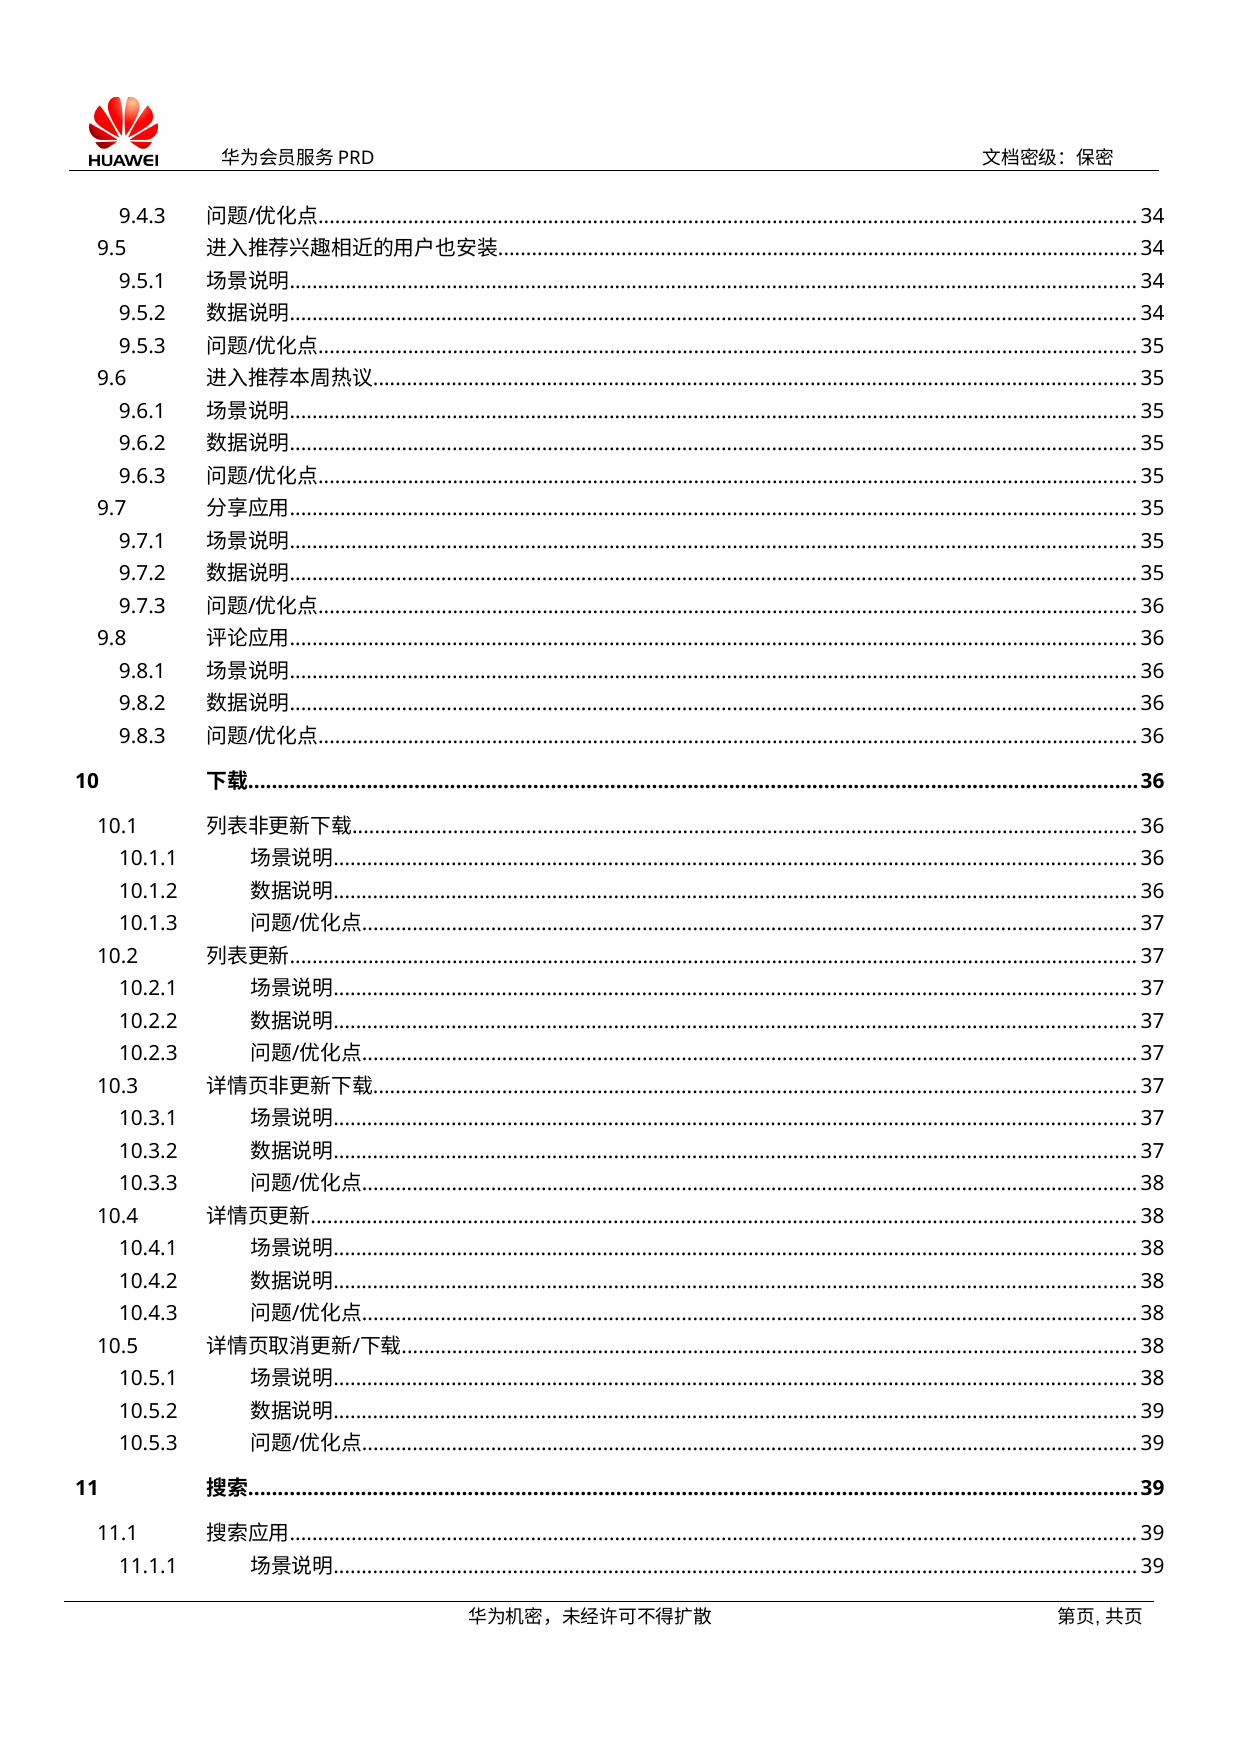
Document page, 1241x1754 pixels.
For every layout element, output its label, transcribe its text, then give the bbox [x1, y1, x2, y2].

text 10.2.2 数据说明 37 [119, 1003, 1165, 1036]
text 10.1.1 场景说明 36 [119, 841, 1165, 873]
text 10.5.2 数据说明 39 [119, 1393, 1165, 1426]
text 10.1.3 问题/优化点 37 [119, 906, 1165, 938]
text 10.3.2 数据说明 37 [119, 1133, 1165, 1166]
text 9.5 进入推荐兴趣相近的用户也安装 34 [97, 231, 1165, 263]
text 10.5.3 问题/优化点 39 [119, 1426, 1165, 1458]
text 10.5.1 场景说明 38 [119, 1361, 1165, 1393]
text 9.8.1 场景说明 36 [119, 653, 1165, 686]
text 9.6 进入推荐本周热议 35 [97, 361, 1165, 393]
text 10.1 列表非更新下载 36 [97, 808, 1165, 841]
text 11.1.1 场景说明 39 [119, 1548, 1165, 1581]
text 10.4 详情页更新 38 [97, 1198, 1165, 1231]
text 10 下载 36 [75, 763, 1165, 796]
text 11 搜索 39 [75, 1471, 1165, 1503]
text 9.5.2 数据说明 34 [119, 296, 1165, 328]
text 11.1 搜索应用 39 [97, 1516, 1165, 1548]
text 9.7.1 场景说明 35 [119, 523, 1165, 556]
text 10.4.1 场景说明 38 [119, 1231, 1165, 1263]
text 10.2.3 问题/优化点 37 [119, 1036, 1165, 1068]
picture [89, 97, 158, 166]
text 9.8 评论应用 36 [97, 621, 1165, 653]
text 9.6.1 场景说明 35 [119, 393, 1165, 426]
text 9.5.1 场景说明 34 [119, 263, 1165, 296]
text 9.5.3 问题/优化点 35 [119, 328, 1165, 361]
text 10.4.2 数据说明 38 [119, 1263, 1165, 1296]
text 9.4.3 问题/优化点 34 [119, 198, 1165, 231]
text 9.7.3 问题/优化点 36 [119, 588, 1165, 621]
text 9.7.2 数据说明 35 [119, 556, 1165, 588]
text 10.4.3 问题/优化点 38 [119, 1296, 1165, 1328]
text 10.5 详情页取消更新/下载 38 [97, 1328, 1165, 1361]
text 9.7 分享应用 35 [97, 491, 1165, 523]
text 10.1.2 数据说明 36 [119, 873, 1165, 906]
text 9.8.3 问题/优化点 36 [119, 718, 1165, 751]
text 10.3 详情页非更新下载 37 [97, 1068, 1165, 1101]
text 10.2 列表更新 37 [97, 938, 1165, 971]
text 9.8.2 数据说明 36 [119, 686, 1165, 718]
text 9.6.3 问题/优化点 35 [119, 458, 1165, 491]
text 10.3.3 问题/优化点 38 [119, 1166, 1165, 1198]
text 10.2.1 场景说明 37 [119, 971, 1165, 1003]
text 9.6.2 数据说明 35 [119, 426, 1165, 458]
text 10.3.1 场景说明 37 [119, 1101, 1165, 1133]
